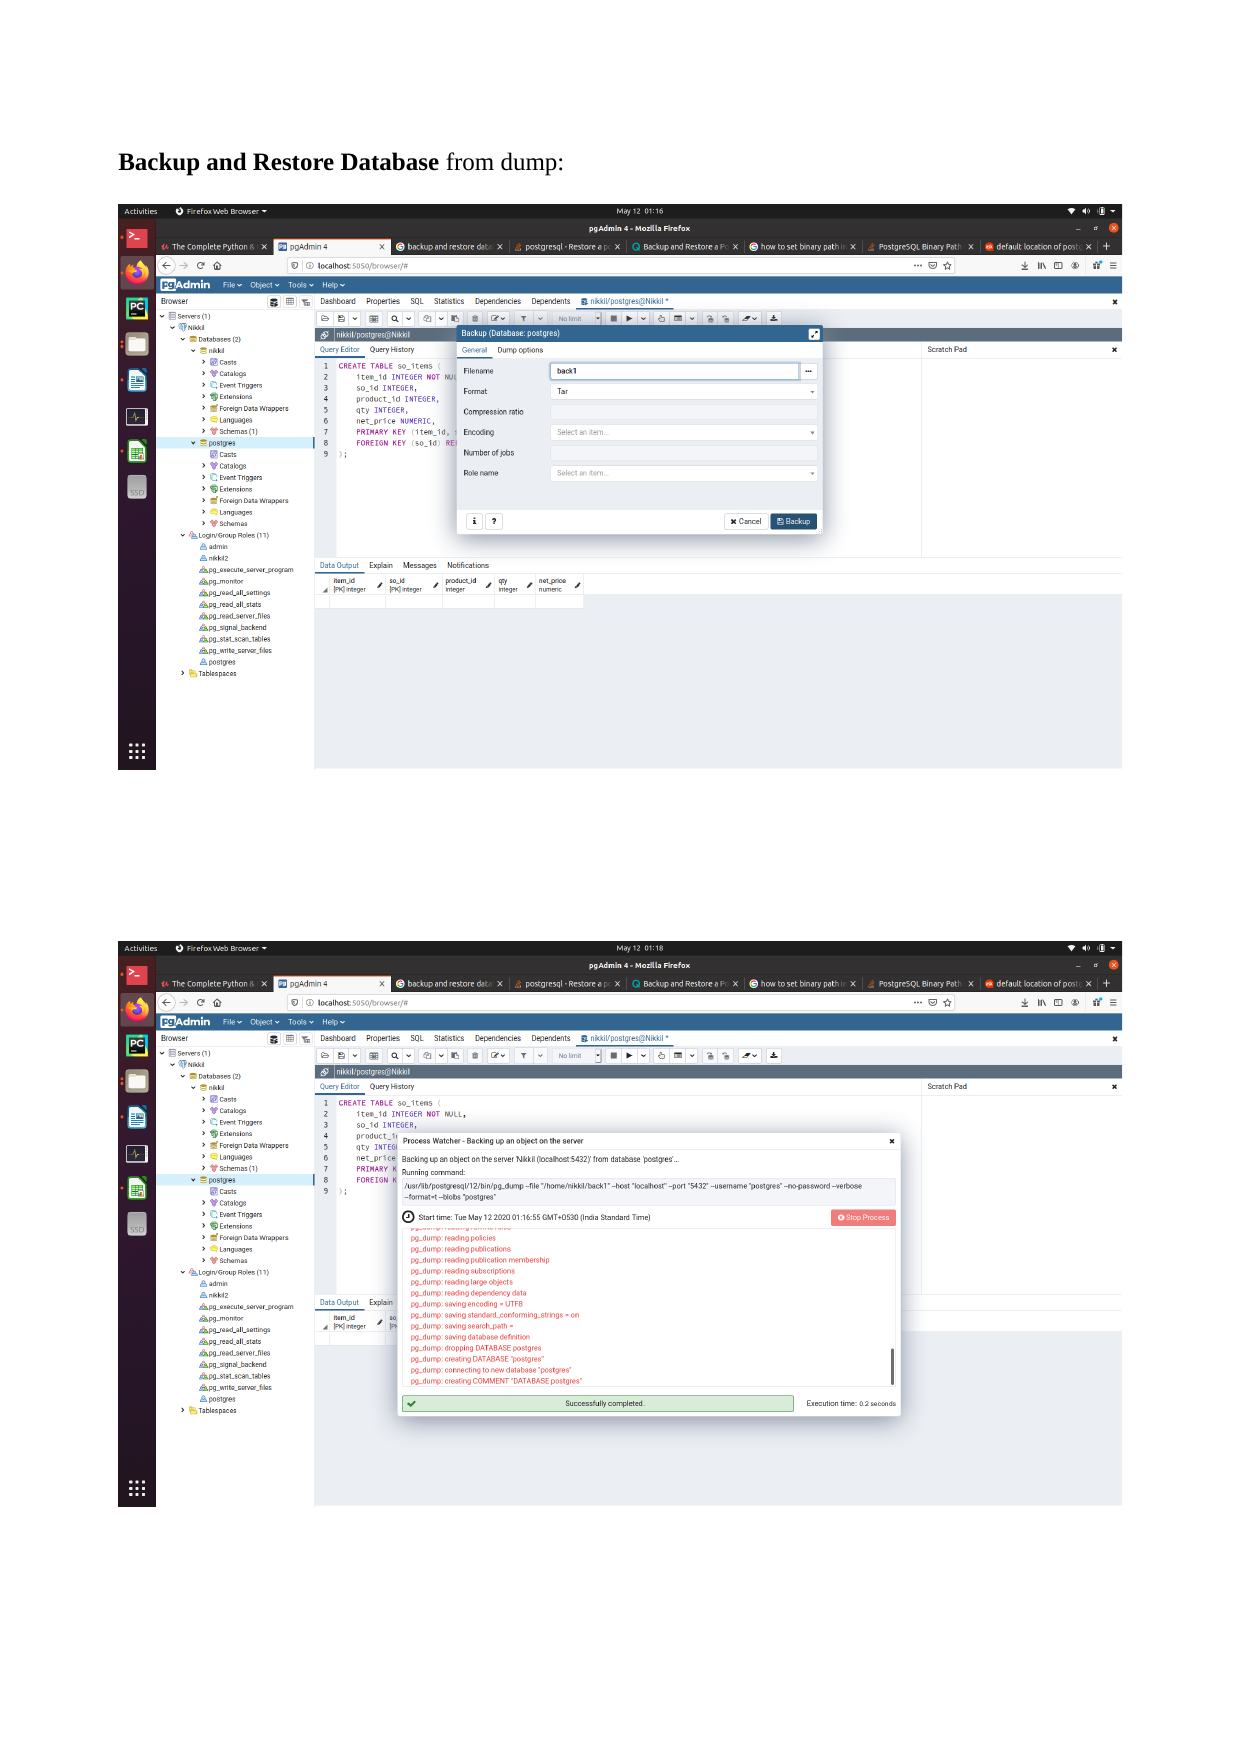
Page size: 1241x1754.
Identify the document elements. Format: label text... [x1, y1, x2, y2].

text Backup and Restore Database from dump: [118, 147, 1122, 176]
picture [118, 204, 1123, 770]
picture [118, 941, 1123, 1507]
